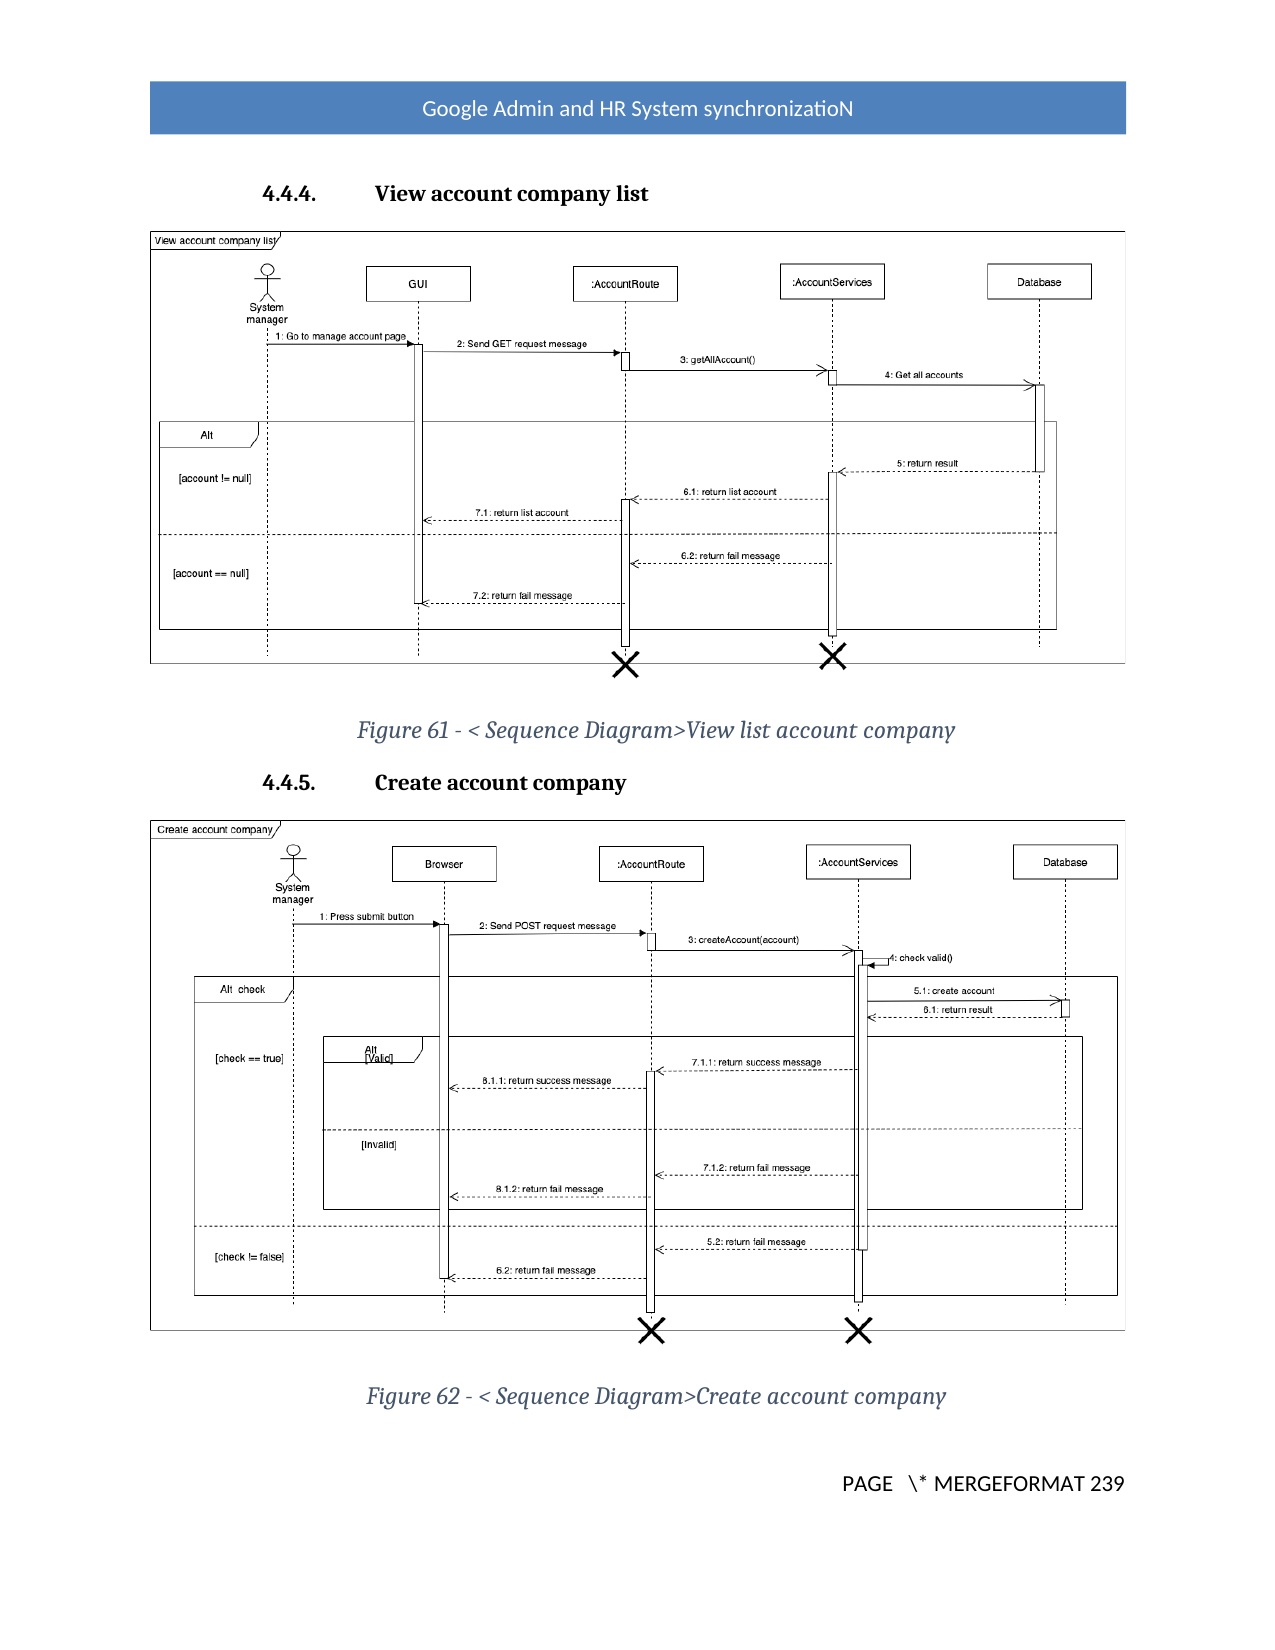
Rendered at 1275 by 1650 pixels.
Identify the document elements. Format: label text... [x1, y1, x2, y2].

subtitle Create account company [262, 769, 1125, 796]
picture [150, 231, 1125, 683]
subtitle View account company list [262, 181, 1125, 207]
text Figure 62 - < Sequence Diagram>Create account company [187, 1382, 1125, 1411]
picture [150, 820, 1125, 1349]
text Figure 61 - < Sequence Diagram>View list account company [187, 716, 1125, 744]
